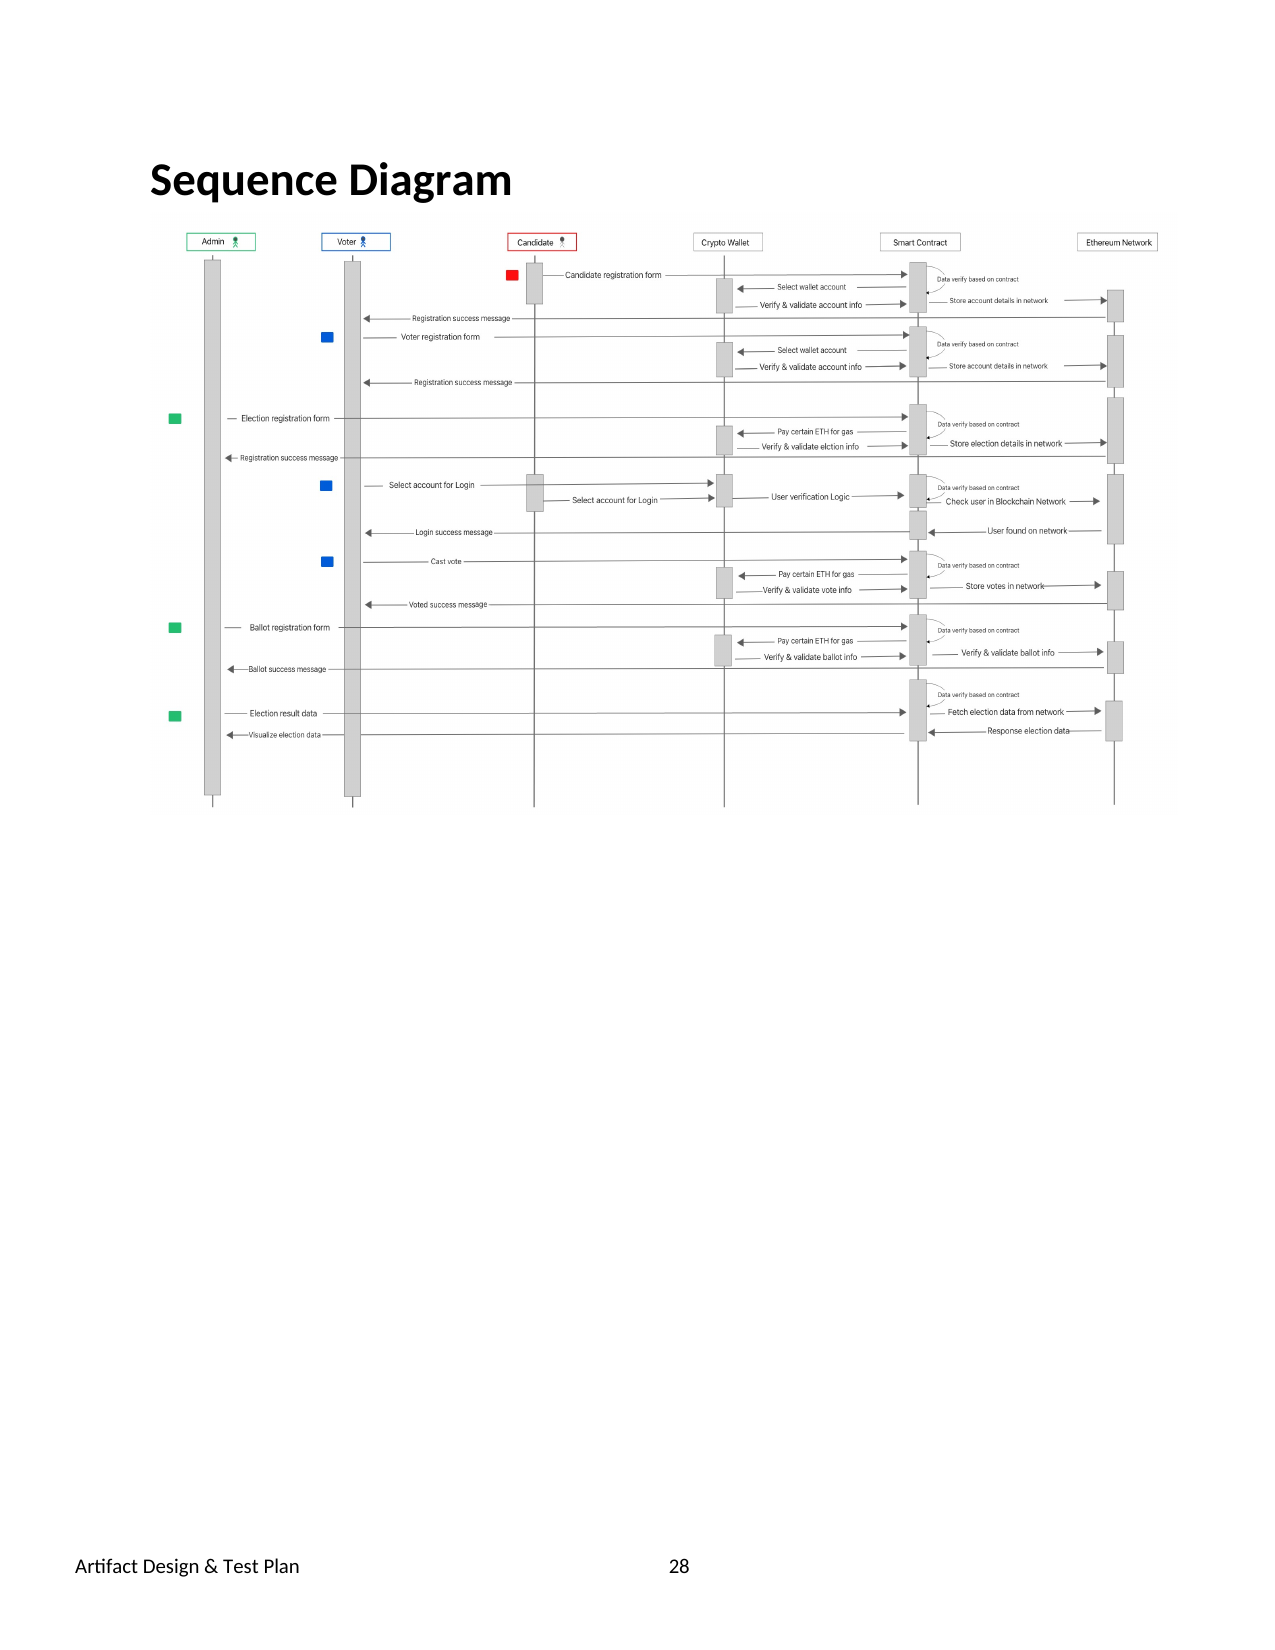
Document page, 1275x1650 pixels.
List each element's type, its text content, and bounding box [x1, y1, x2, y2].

subtitle Sequence Diagram [150, 150, 585, 207]
picture [150, 212, 1179, 815]
